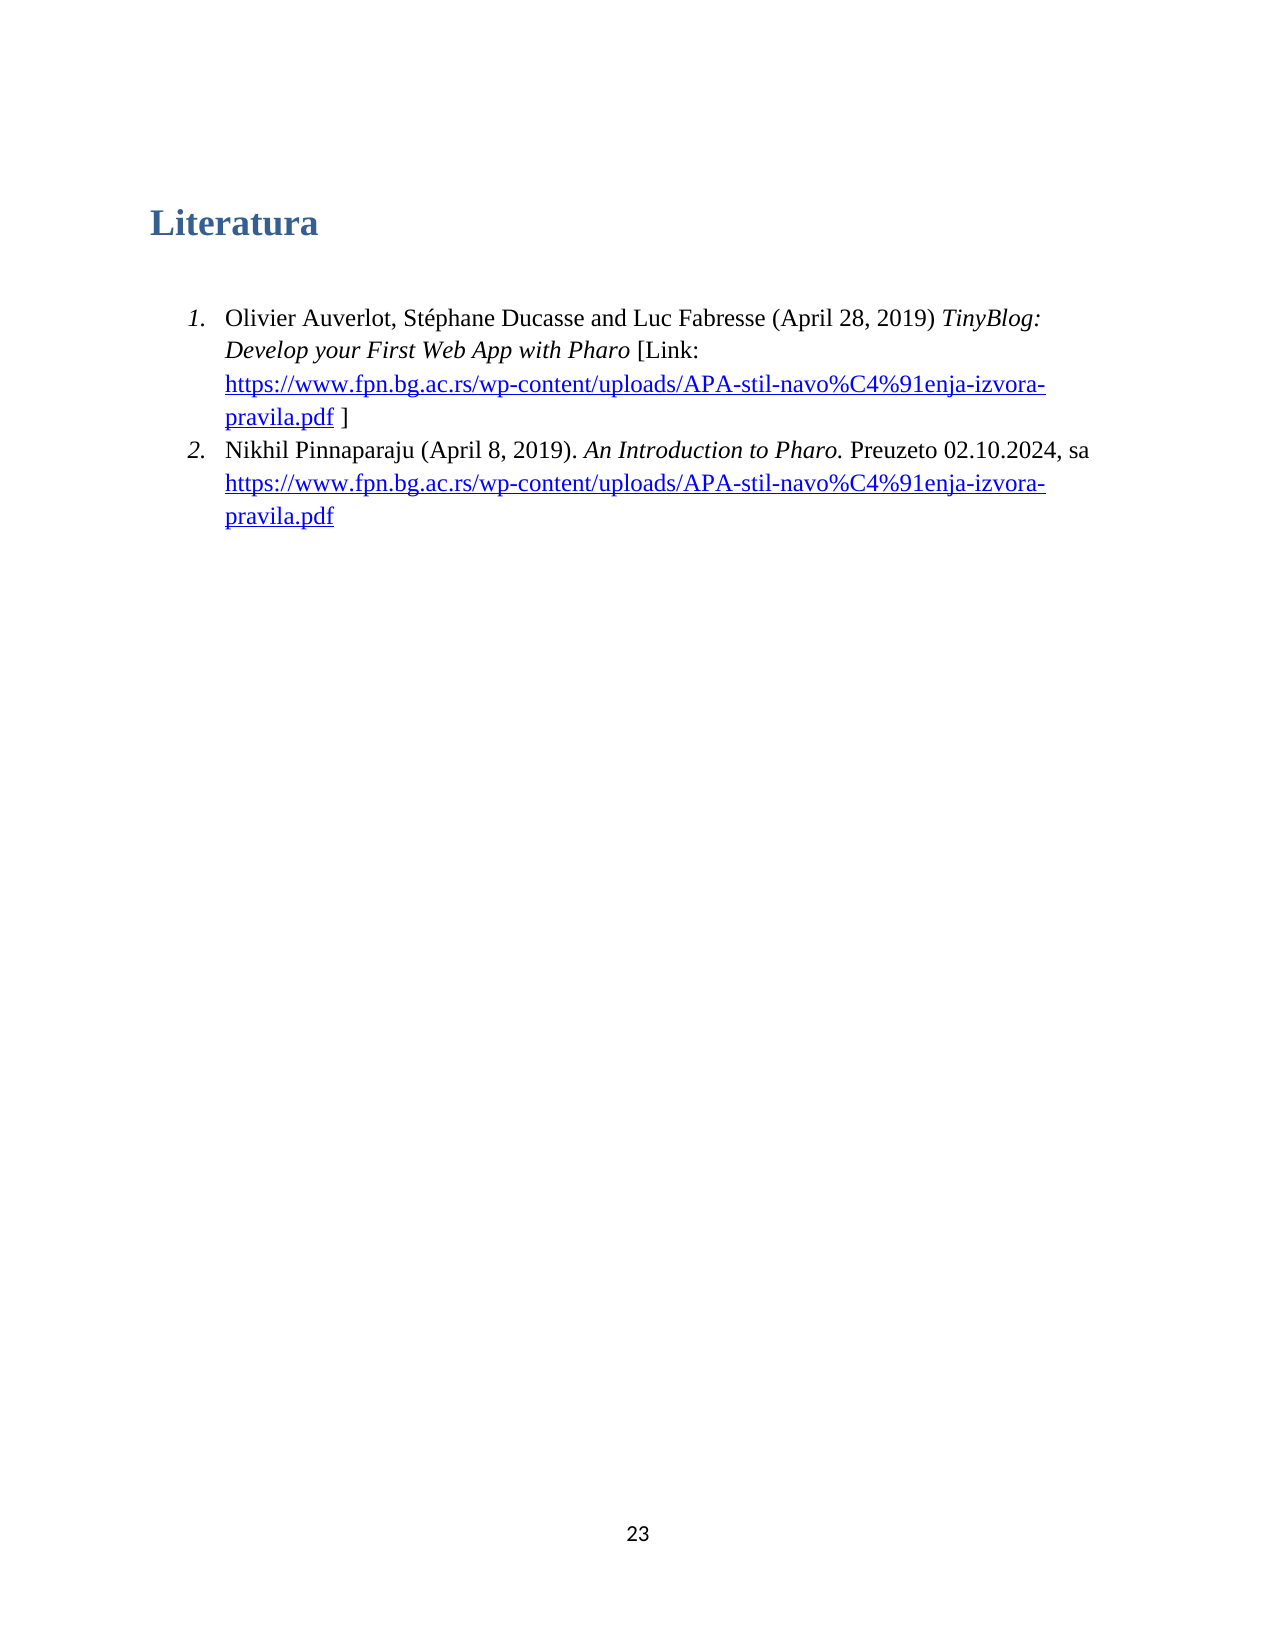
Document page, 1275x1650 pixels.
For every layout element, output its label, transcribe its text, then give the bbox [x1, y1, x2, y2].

list Olivier Auverlot, Stéphane Ducasse and Luc Fabresse (April 28, 2019) TinyBlog: Develop your First Web App with Pharo [Link: https://www.fpn.bg.ac.rs/wp-content/uploads/APA-stil-navo%C4%91enja-izvora-pravila.pdf ] [187, 303, 1125, 430]
subtitle Literatura [150, 200, 1125, 243]
list Nikhil Pinnaparaju (April 8, 2019). An Introduction to Pharo. Preuzeto 02.10.2024, sa https://www.fpn.bg.ac.rs/wp-content/uploads/APA-stil-navo%C4%91enja-izvora-pravila.pdf [187, 435, 1125, 529]
